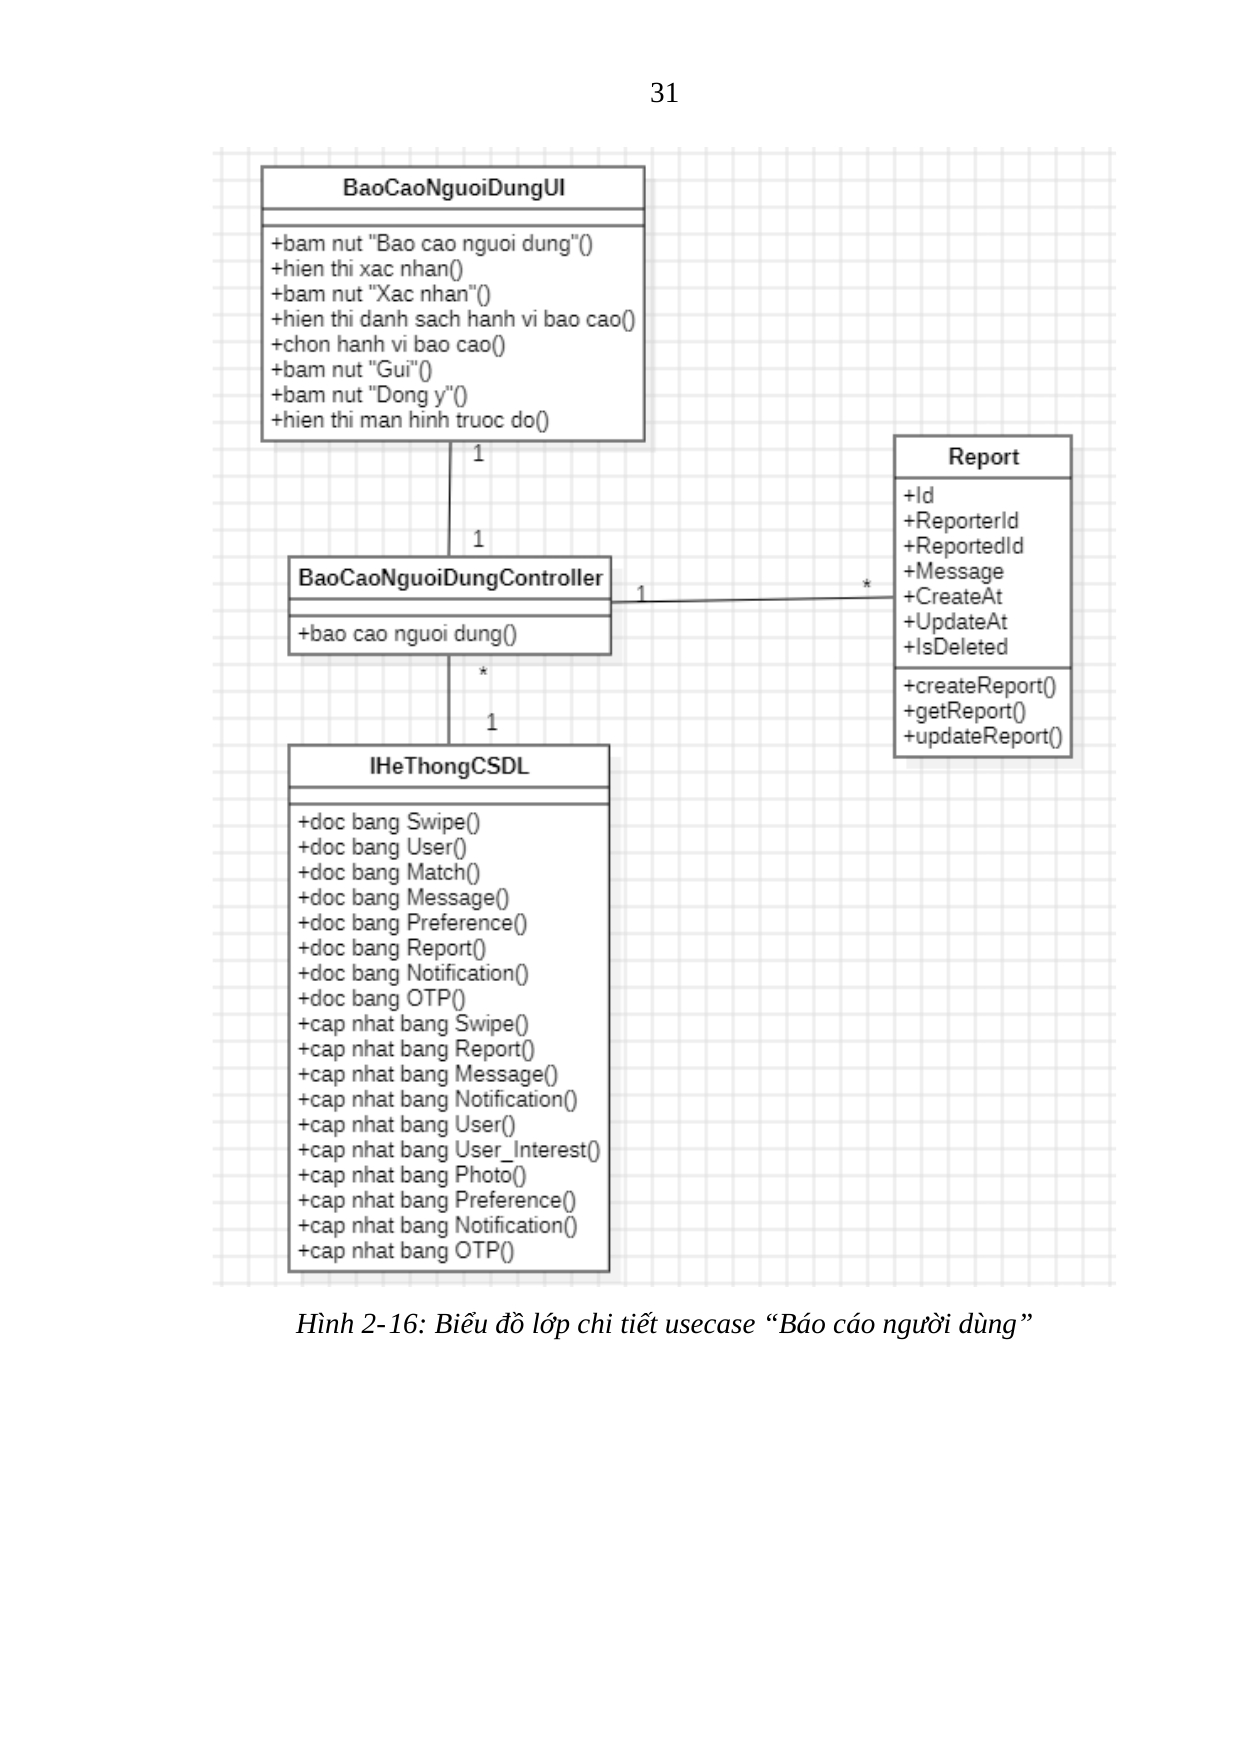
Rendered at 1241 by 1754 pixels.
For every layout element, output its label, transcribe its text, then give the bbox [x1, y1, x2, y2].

text Hình -16: Biểu đồ lớp chi tiết usecase “Báo cáo người dùng” [207, 1306, 1122, 1591]
picture [212, 147, 1117, 1287]
